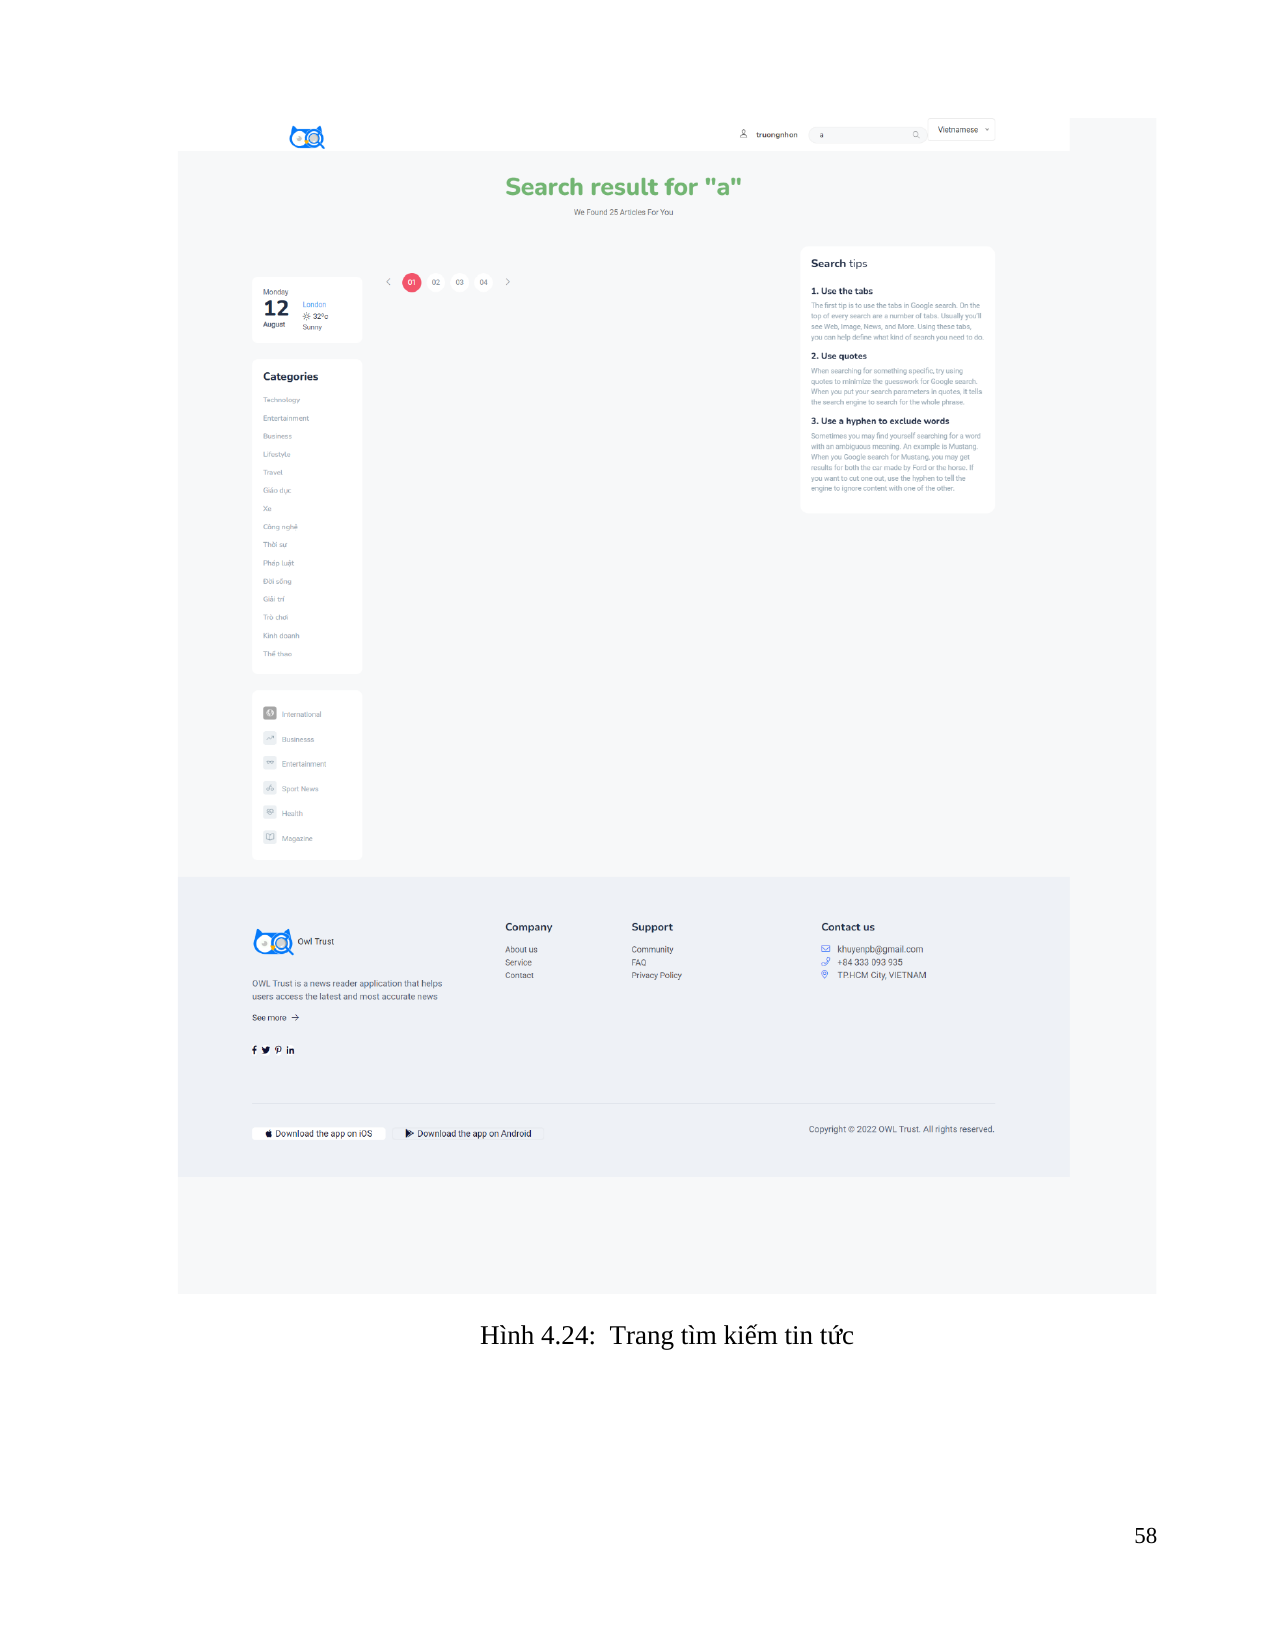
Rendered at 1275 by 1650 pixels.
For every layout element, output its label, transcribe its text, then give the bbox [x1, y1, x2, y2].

picture [177, 118, 1157, 1294]
